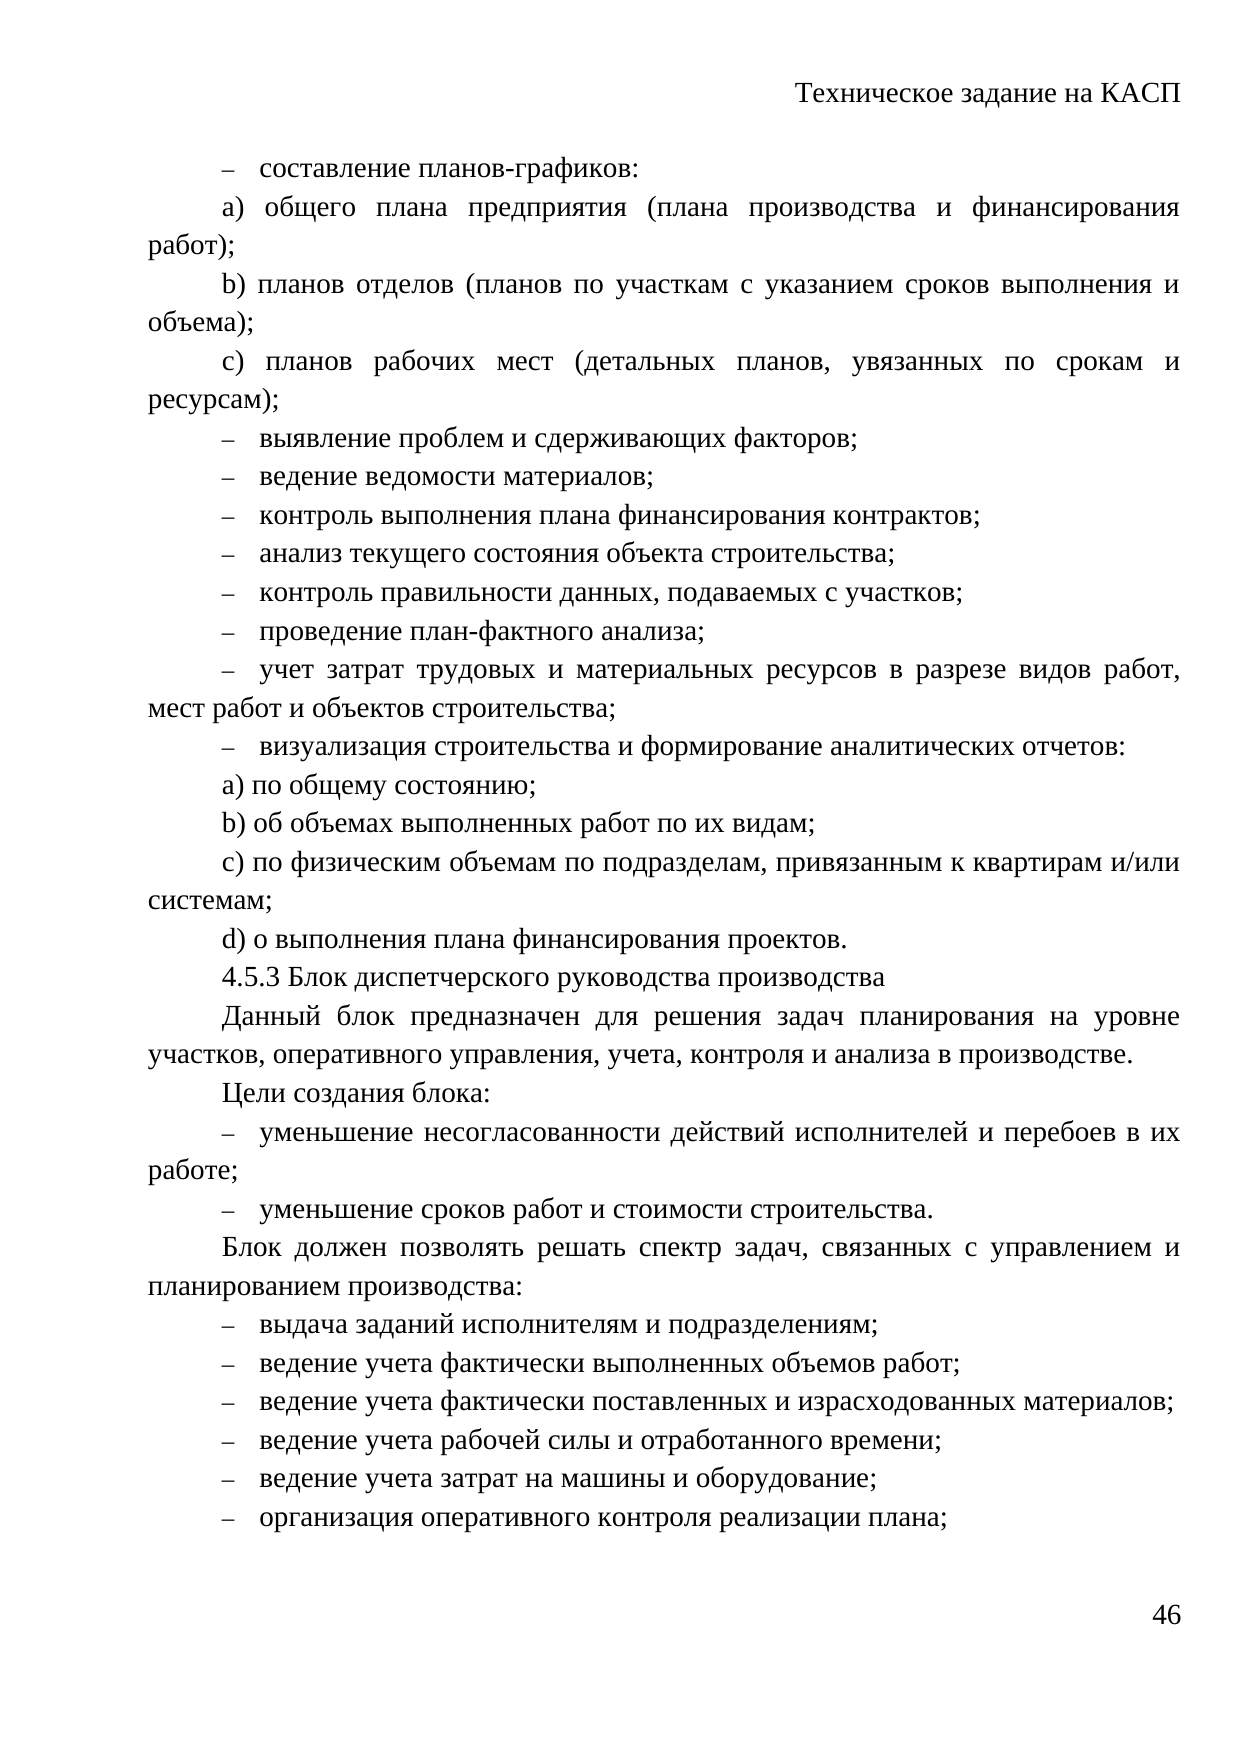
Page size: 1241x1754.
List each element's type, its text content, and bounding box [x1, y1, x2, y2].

text ведение учета рабочей силы и отработанного времени; [148, 1422, 1181, 1456]
subtitle Блок диспетчерского руководства производства [148, 959, 1181, 993]
text Данный блок предназначен для решения задач планирования на уровне участков, оперативного управления, учета, контроля и анализа в производстве. [148, 998, 1181, 1070]
text ведение ведомости материалов; [148, 458, 1181, 492]
text a) общего плана предприятия (плана производства и финансирования работ); [148, 189, 1181, 261]
text b) планов отделов (планов по участкам с указанием сроков выполнения и объема); [148, 266, 1181, 338]
text контроль выполнения плана финансирования контрактов; [148, 497, 1181, 531]
text составление планов-графиков: [148, 150, 1181, 184]
text проведение план-фактного анализа; [148, 613, 1181, 646]
text d) о выполнения плана финансирования проектов. [148, 921, 1181, 954]
text визуализация строительства и формирование аналитических отчетов: [148, 728, 1181, 762]
text a) по общему состоянию; [148, 767, 1181, 800]
text ведение учета затрат на машины и оборудование; [148, 1461, 1181, 1494]
text Цели создания блока: [148, 1075, 1181, 1109]
text Блок должен позволять решать спектр задач, связанных с управлением и планированием производства: [148, 1229, 1181, 1301]
text уменьшение несогласованности действий исполнителей и перебоев в их работе; [148, 1114, 1181, 1186]
text c) по физическим объемам по подразделам, привязанным к квартирам и/или системам; [148, 844, 1181, 916]
text ведение учета фактически поставленных и израсходованных материалов; [148, 1383, 1181, 1417]
text ведение учета фактически выполненных объемов работ; [148, 1345, 1181, 1378]
text уменьшение сроков работ и стоимости строительства. [148, 1191, 1181, 1224]
text анализ текущего состояния объекта строительства; [148, 536, 1181, 569]
text c) планов рабочих мест (детальных планов, увязанных по срокам и ресурсам); [148, 343, 1181, 415]
text b) об объемах выполненных работ по их видам; [148, 805, 1181, 839]
text организация оперативного контроля реализации плана; [148, 1499, 1181, 1533]
text выдача заданий исполнителям и подразделениям; [148, 1306, 1181, 1340]
text контроль правильности данных, подаваемых с участков; [148, 574, 1181, 608]
text учет затрат трудовых и материальных ресурсов в разрезе видов работ, мест работ и объектов строительства; [148, 651, 1181, 723]
text выявление проблем и сдерживающих факторов; [148, 420, 1181, 453]
